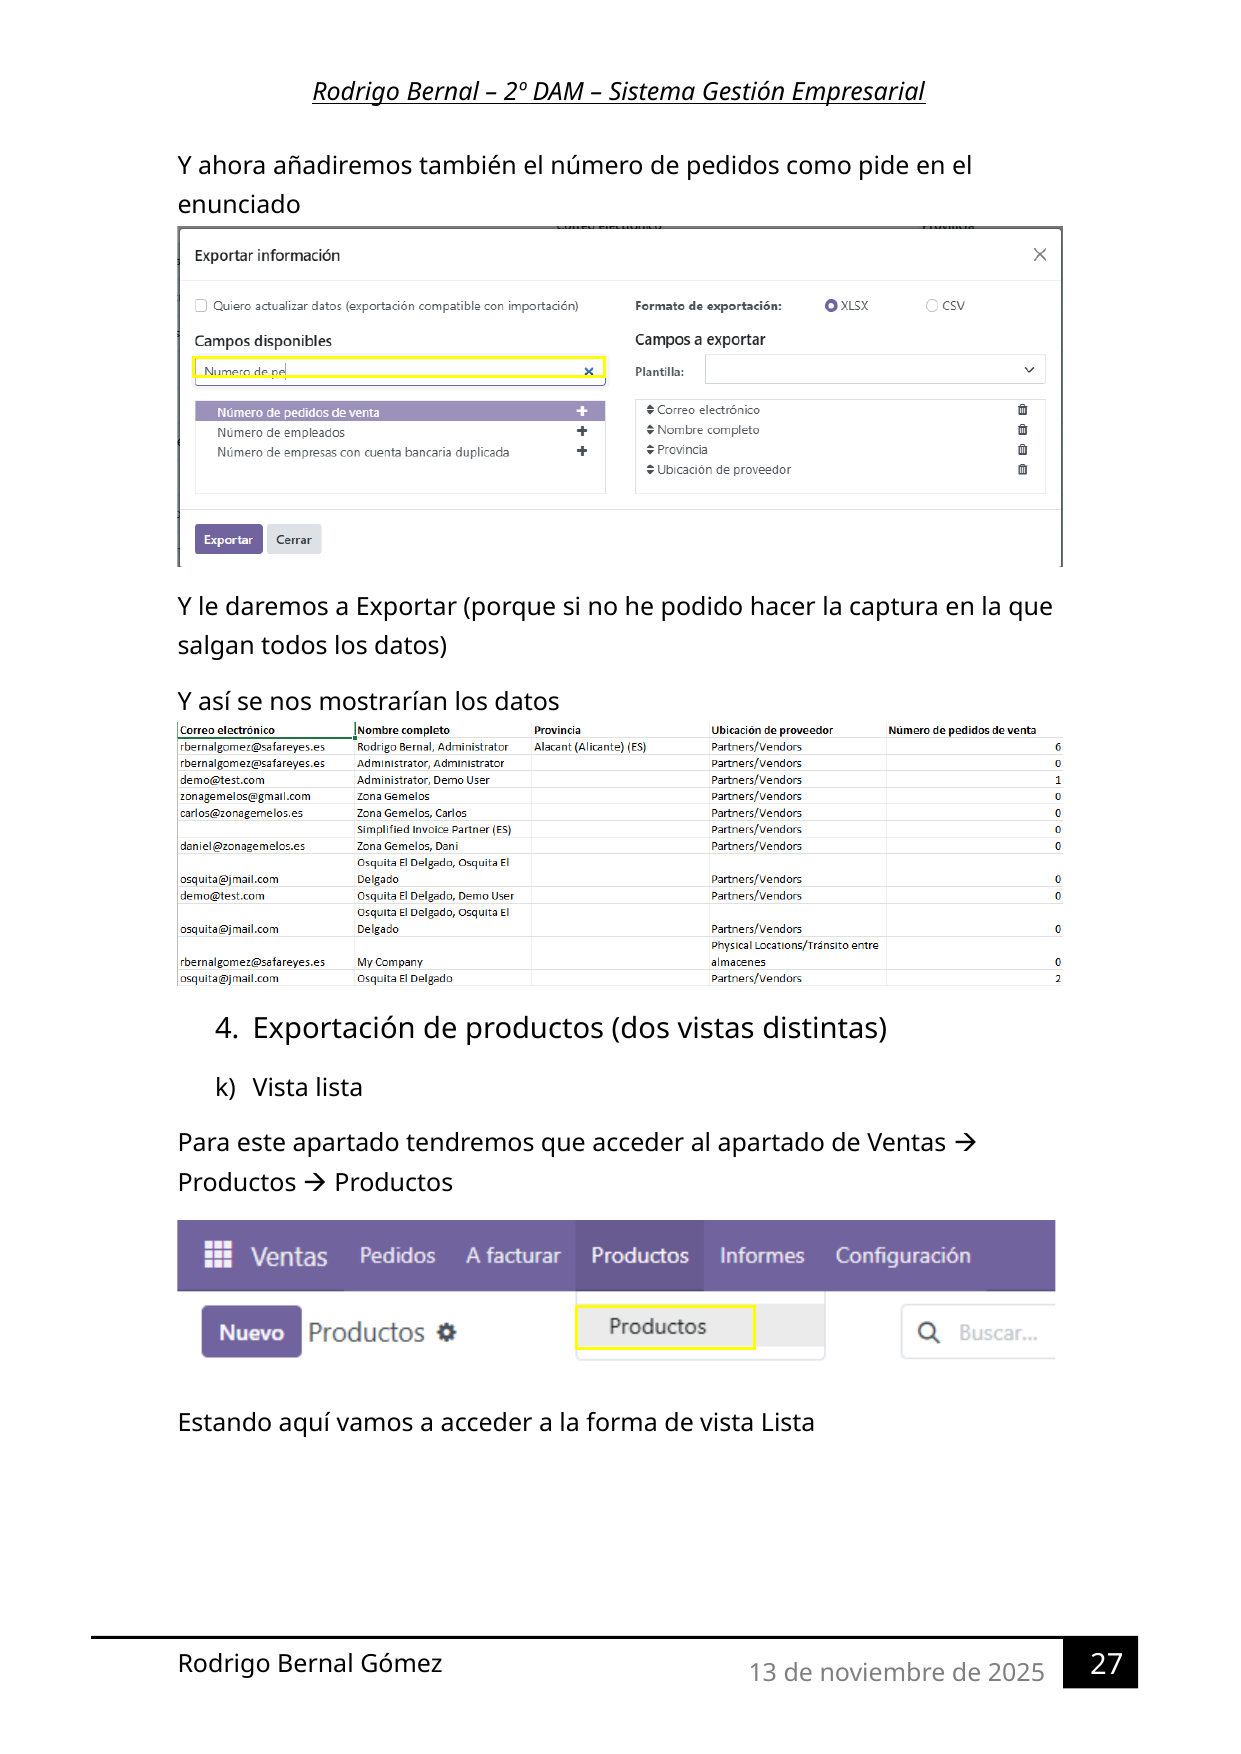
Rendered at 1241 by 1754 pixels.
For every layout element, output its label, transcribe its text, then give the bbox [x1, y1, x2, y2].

text Estando aquí vamos a acceder a la forma de vista Lista [177, 1404, 1063, 1438]
subtitle Exportación de productos (dos vistas distintas) [215, 1007, 1063, 1047]
text Y así se nos mostrarían los datos [177, 683, 1063, 722]
subtitle Vista lista [215, 1069, 1063, 1103]
text Y ahora añadiremos también el número de pedidos como pide en el enunciado [177, 148, 1063, 226]
picture [177, 226, 1063, 567]
text Y le daremos a Exportar (porque si no he podido hacer la captura en la que salgan todos los datos) [177, 588, 1063, 662]
picture [177, 1220, 1056, 1383]
picture [177, 722, 1063, 986]
text Para este apartado tendremos que acceder al apartado de Ventas Productos Productos [177, 1125, 1063, 1198]
